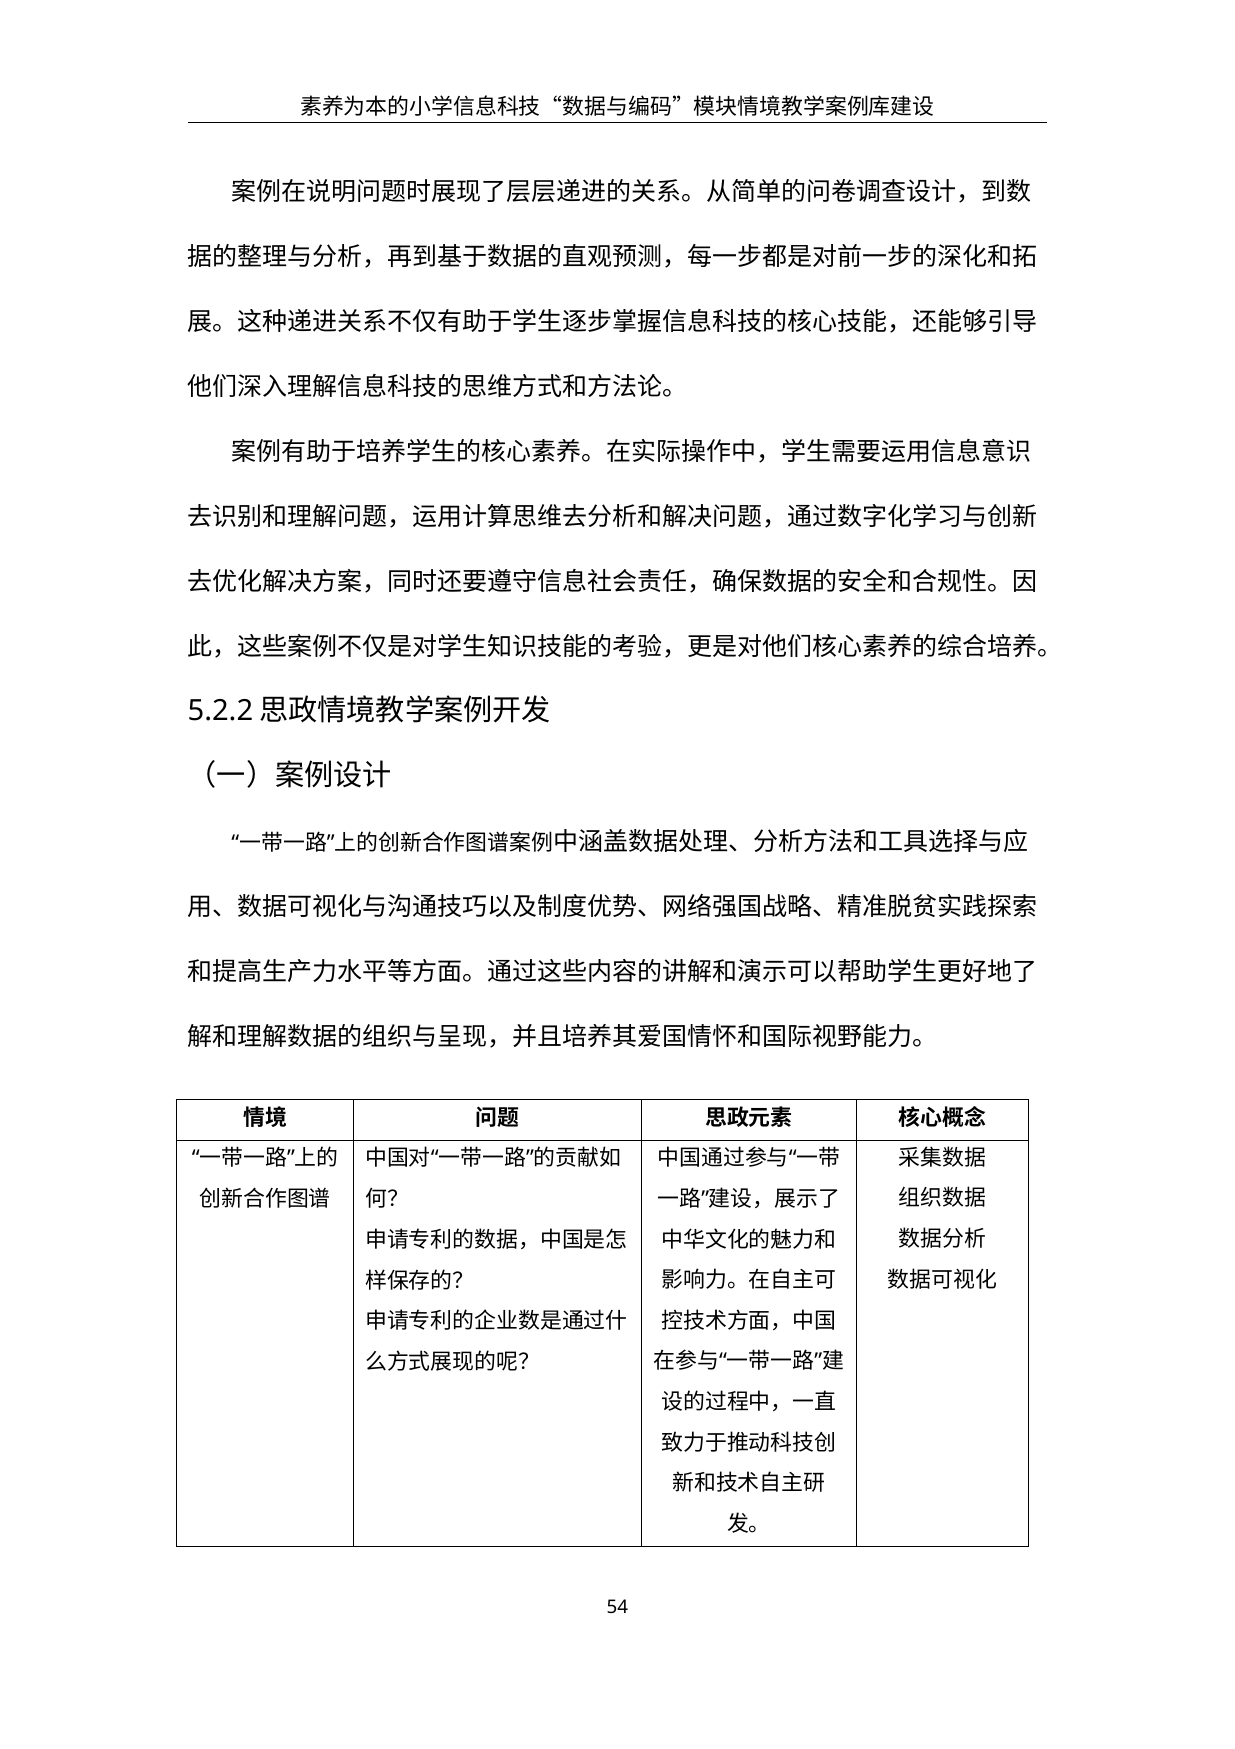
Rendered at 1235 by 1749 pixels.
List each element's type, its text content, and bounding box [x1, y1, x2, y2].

table_cell 中国通过参与“一带一路”建设，展示了中华文化的魅力和影响力。在自主可控技术方面，中国在参与“一带一路”建设的过程中，一直致力于推动科技创新和技术自主研发。 [642, 1141, 856, 1546]
table_cell “一带一路”上的创新合作图谱 [177, 1141, 353, 1546]
text “一带一路”上的创新合作图谱案例中涵盖数据处理、分析方法和工具选择与应用、数据可视化与沟通技巧以及制度优势、网络强国战略、精准脱贫实践探索和提高生产力水平等方面。通过这些内容的讲解和演示可以帮助学生更好地了解和理解数据的组织与呈现，并且培养其爱国情怀和国际视野能力。 [187, 807, 1047, 1067]
table_header 核心概念 [857, 1100, 1028, 1140]
table_cell 采集数据 组织数据 数据分析 数据可视化 [857, 1141, 1028, 1546]
table_header 思政元素 [642, 1100, 856, 1140]
table_header 情境 [177, 1100, 353, 1140]
table_cell 中国对“一带一路”的贡献如何？ 申请专利的数据，中国是怎样保存的？ 申请专利的企业数是通过什么方式展现的呢？ [354, 1141, 641, 1546]
text 5.2.2思政情境教学案例开发 [187, 677, 1047, 742]
text 案例有助于培养学生的核心素养。在实际操作中，学生需要运用信息意识去识别和理解问题，运用计算思维去分析和解决问题，通过数字化学习与创新去优化解决方案，同时还要遵守信息社会责任，确保数据的安全和合规性。因此，这些案例不仅是对学生知识技能的考验，更是对他们核心素养的综合培养。 [187, 417, 1047, 677]
table_header 问题 [354, 1100, 641, 1140]
text 案例在说明问题时展现了层层递进的关系。从简单的问卷调查设计，到数据的整理与分析，再到基于数据的直观预测，每一步都是对前一步的深化和拓展。这种递进关系不仅有助于学生逐步掌握信息科技的核心技能，还能够引导他们深入理解信息科技的思维方式和方法论。 [187, 157, 1047, 417]
list 案例设计 [187, 742, 1047, 807]
